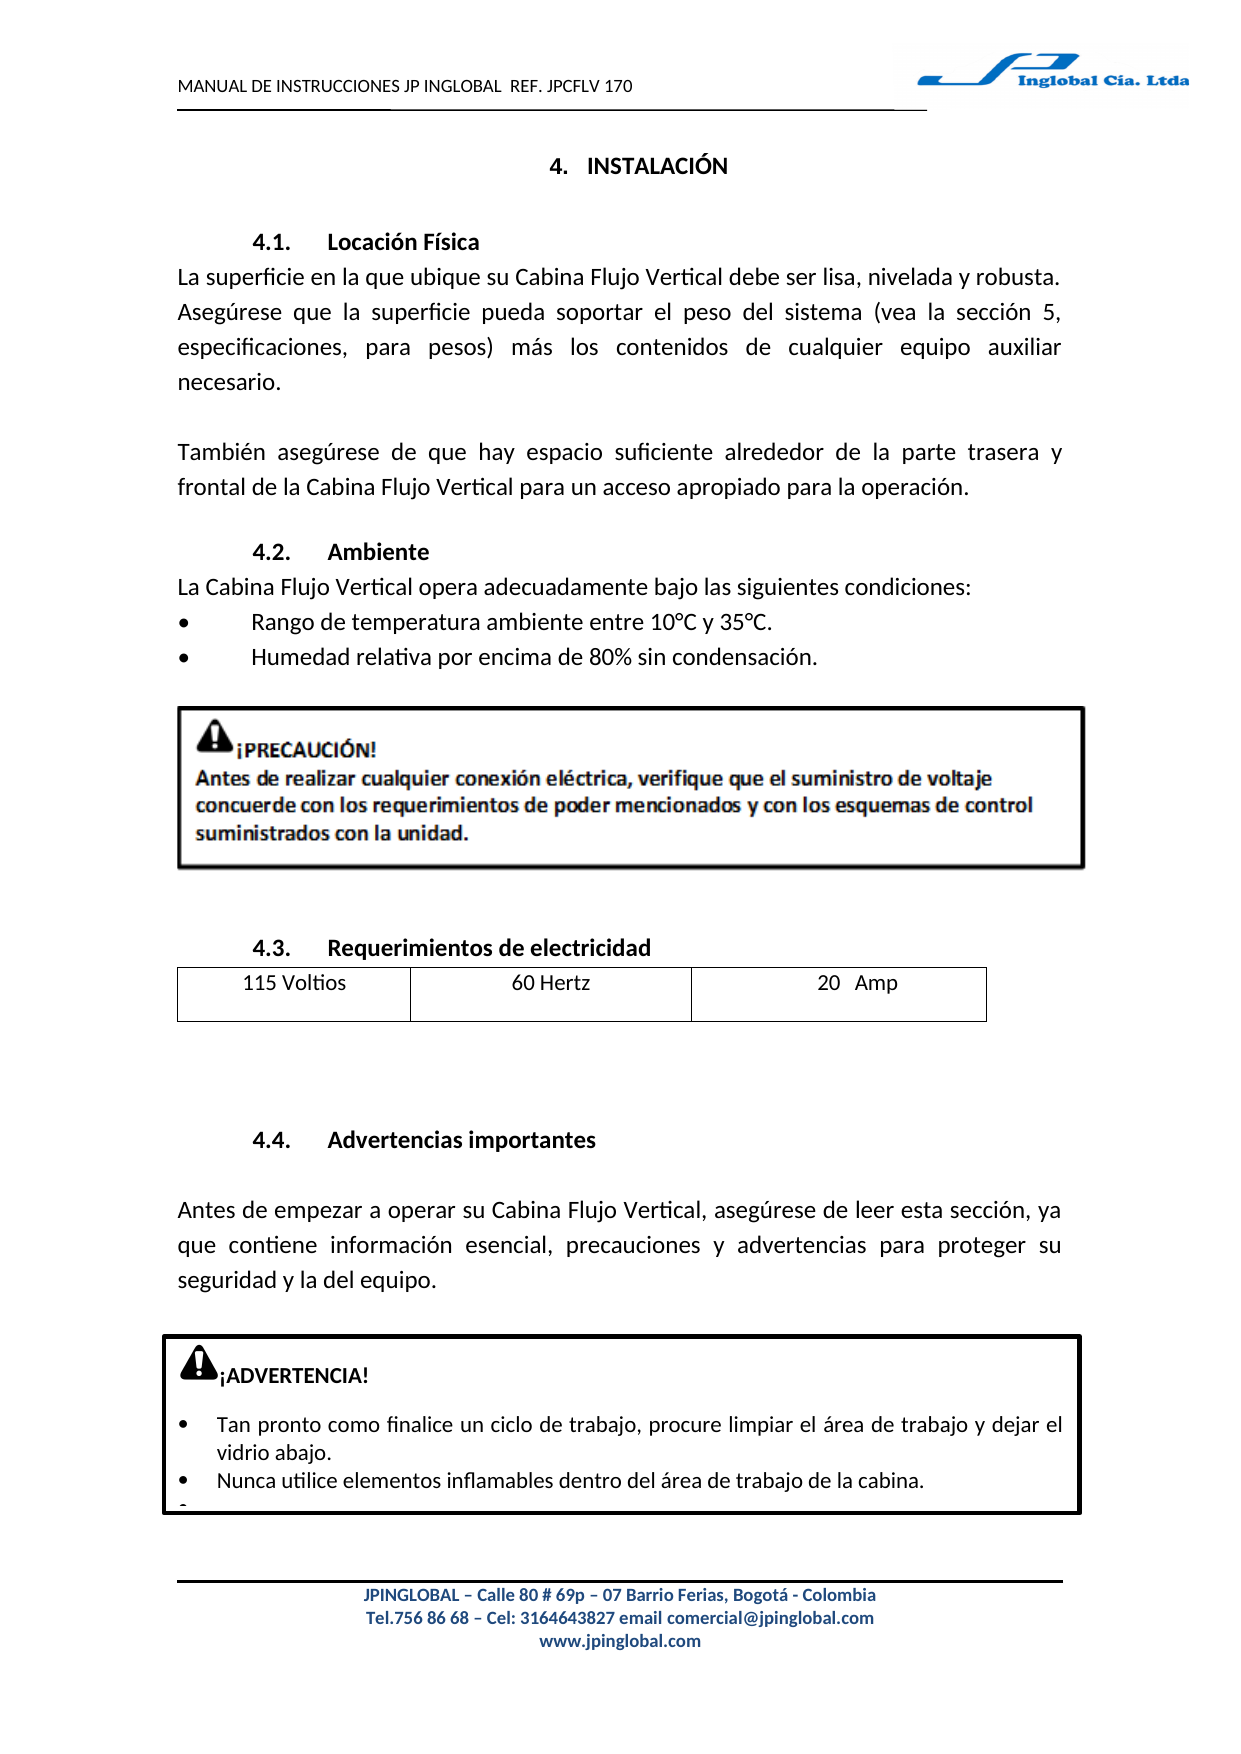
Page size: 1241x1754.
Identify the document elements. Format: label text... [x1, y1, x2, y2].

text La superficie en la que ubique su Cabina Flujo Vertical debe ser lisa, nivelada y robusta. Asegúrese que la superficie pueda soportar el peso del sistema (vea la sección 5, especificaciones, para pesos) más los contenidos de cualquier equipo auxiliar necesario. [177, 261, 1063, 397]
text La Cabina Flujo Vertical opera adecuadamente bajo las siguientes condiciones: [177, 571, 1063, 602]
picture [177, 706, 1087, 872]
table_header 60 Hertz [411, 968, 691, 1021]
list Requerimientos de electricidad [252, 932, 1063, 963]
table_header Amp [692, 968, 986, 1021]
table_header 115 Voltios [178, 968, 410, 1021]
text • Rango de temperatura ambiente entre 10°C y 35°C. [177, 606, 1063, 637]
list Ambiente [252, 536, 1063, 567]
picture [179, 1344, 219, 1384]
text • Humedad relativa por encima de 80% sin condensación. [177, 641, 1063, 672]
text También asegúrese de que hay espacio suficiente alrededor de la parte trasera y frontal de la Cabina Flujo Vertical para un acceso apropiado para la operación. [177, 436, 1063, 502]
text Antes de empezar a operar su Cabina Flujo Vertical, asegúrese de leer esta sección, ya que contiene información esencial, precauciones y advertencias para proteger su seguridad y la del equipo. [177, 1194, 1063, 1294]
list Locación Física [252, 226, 1063, 257]
list Advertencias importantes [252, 1124, 1063, 1154]
list INSTALACIÓN [215, 150, 1063, 181]
